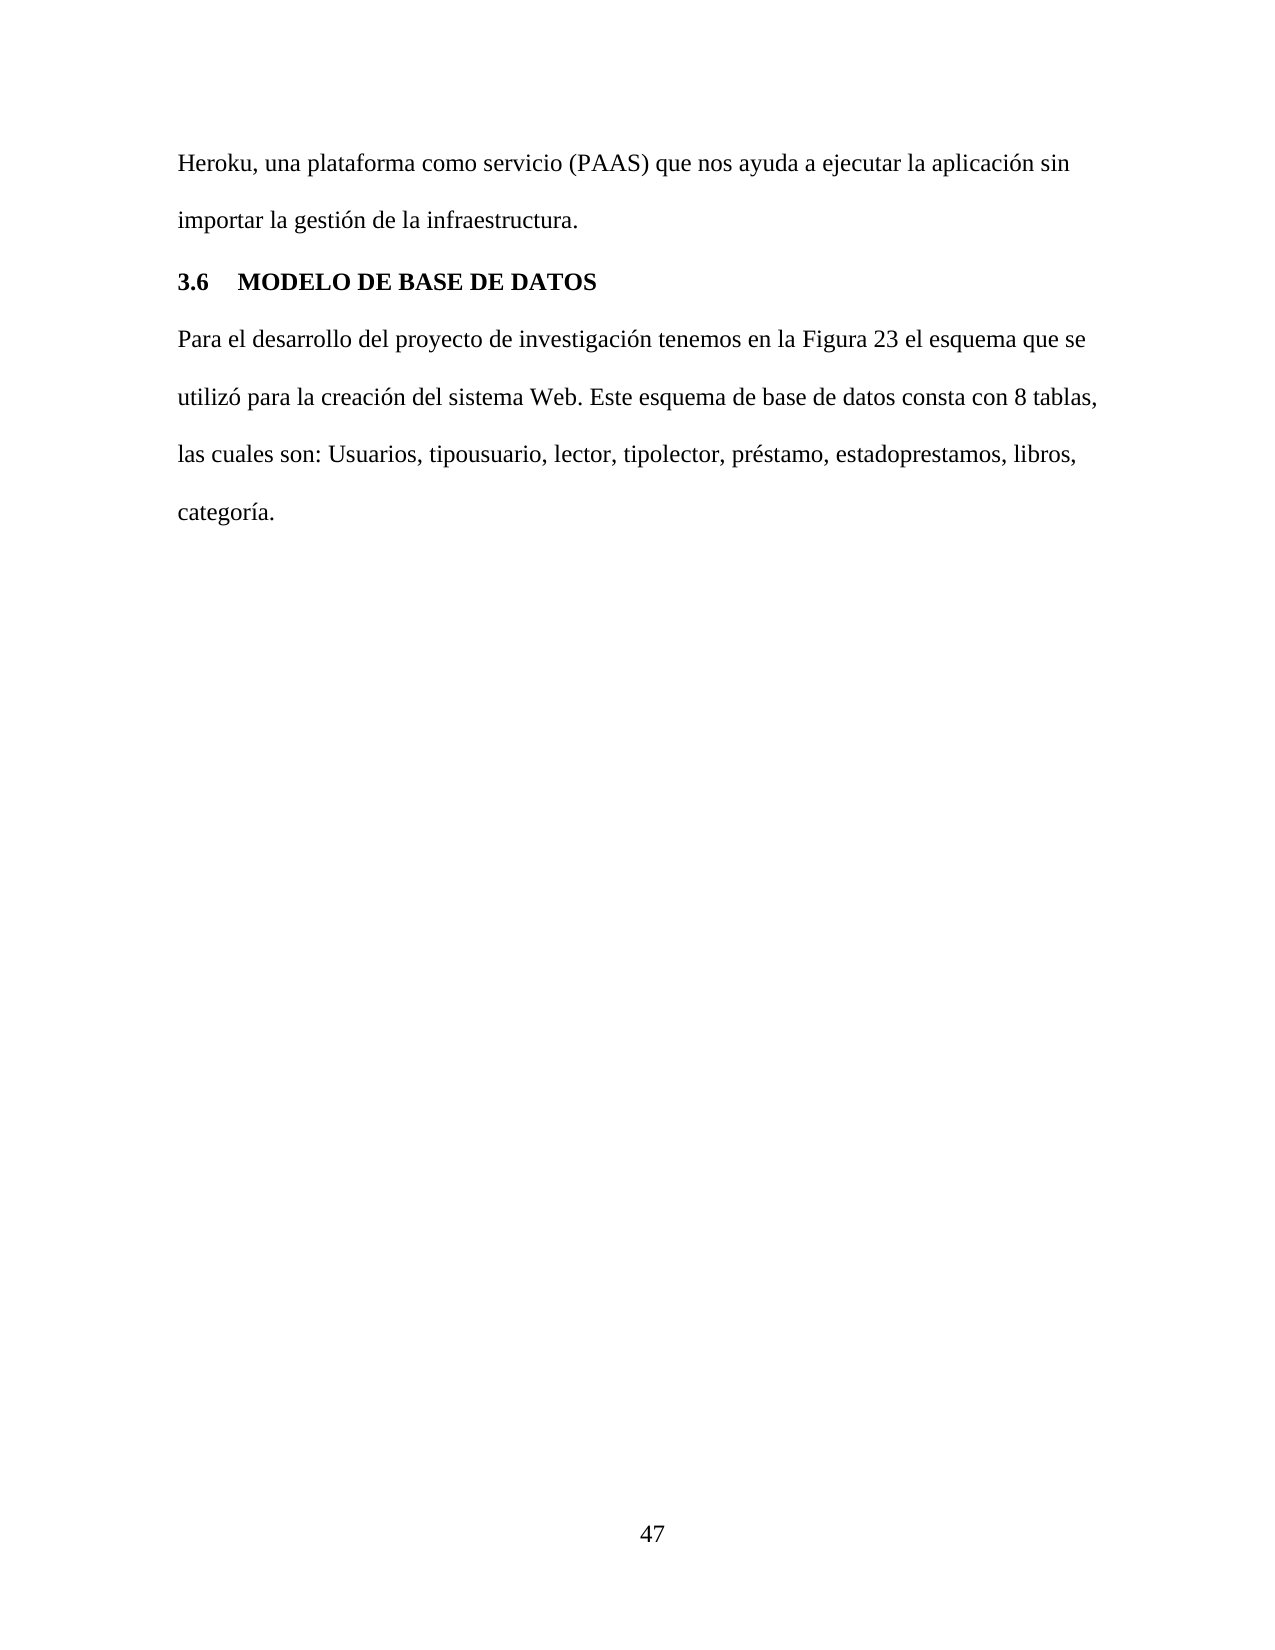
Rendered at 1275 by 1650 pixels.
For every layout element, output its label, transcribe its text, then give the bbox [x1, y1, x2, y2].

subtitle MODELO DE BASE DE DATOS [177, 267, 1098, 296]
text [177, 148, 1098, 234]
